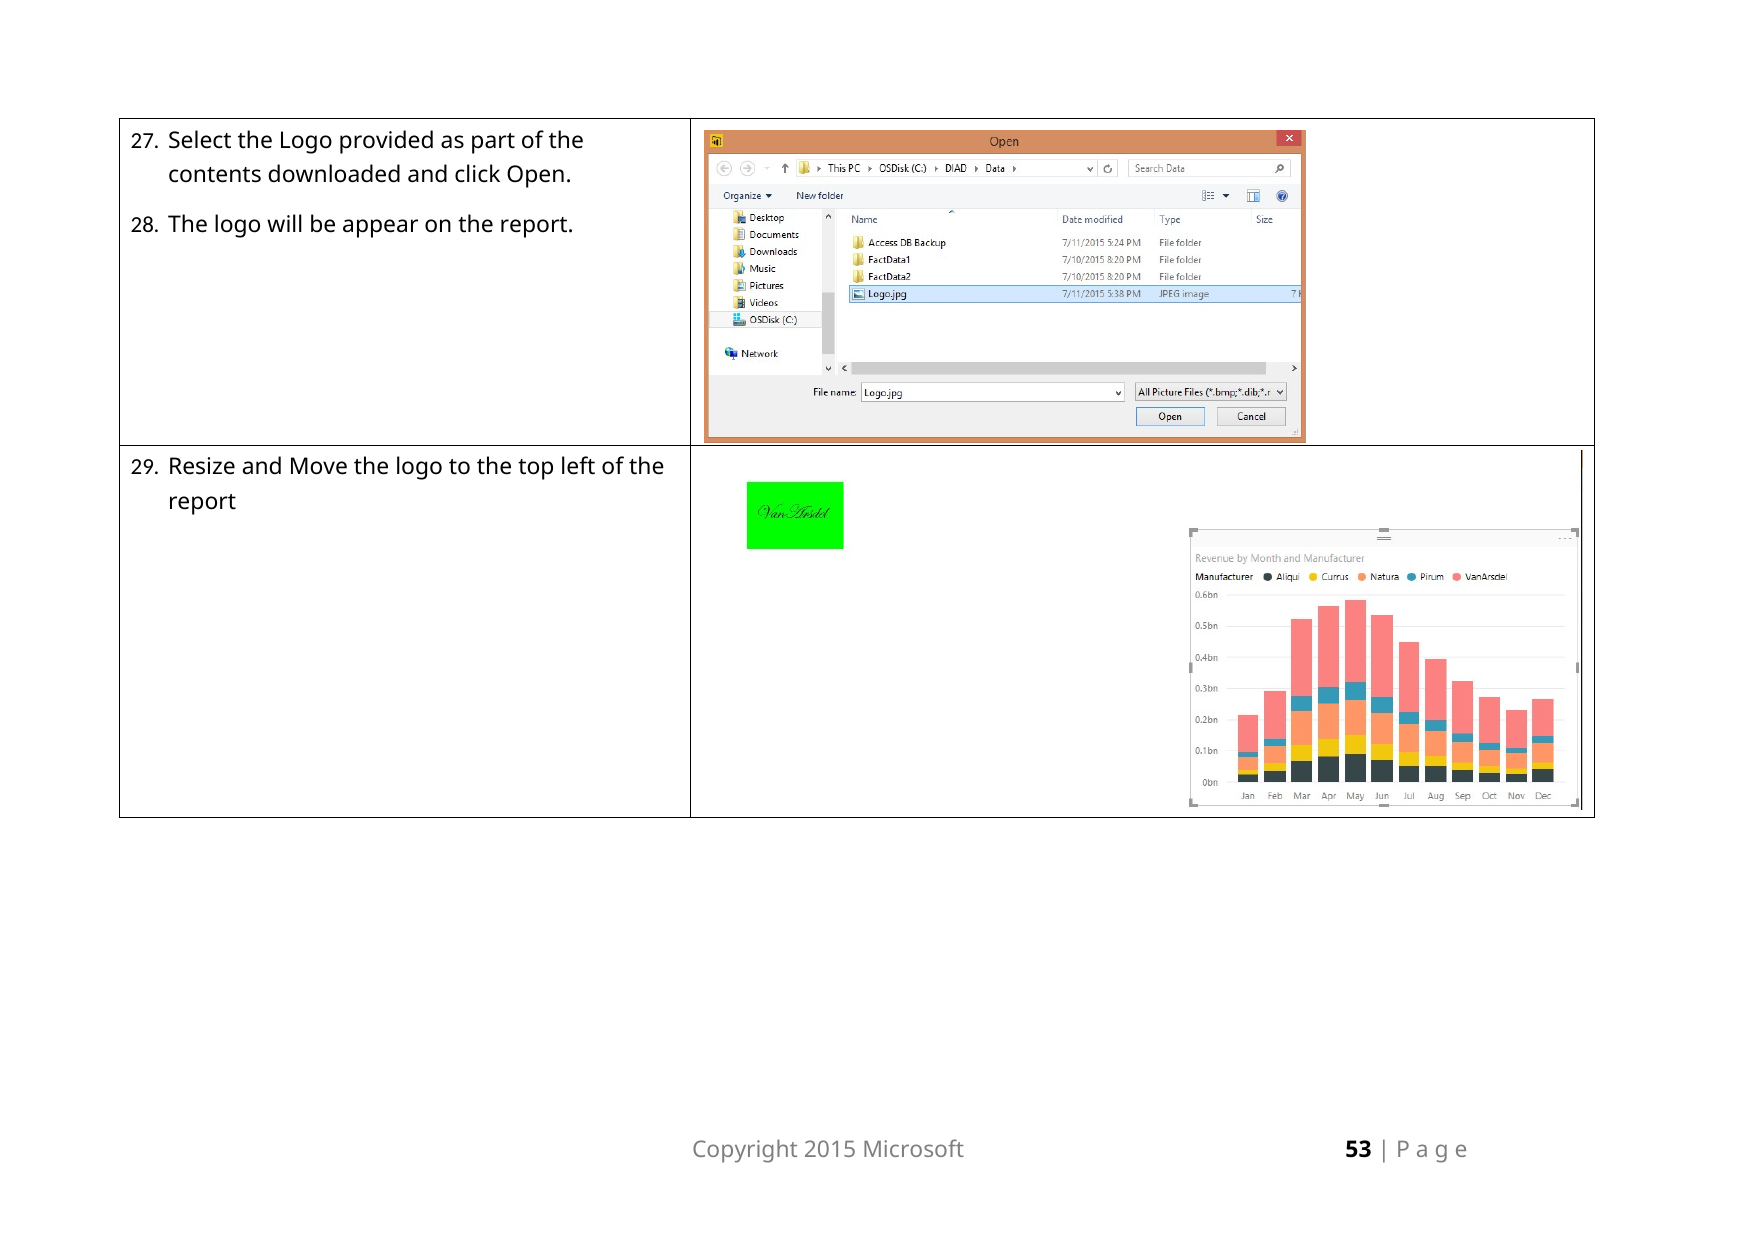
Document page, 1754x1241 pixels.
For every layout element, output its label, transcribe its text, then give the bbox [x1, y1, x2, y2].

table_cell [691, 446, 1594, 817]
table_header [691, 119, 1594, 444]
table_header Select the Logo provided as part of the contents downloaded and click Open. The logo will be appear on the report. [120, 119, 690, 444]
picture [701, 450, 1583, 810]
picture [704, 130, 1306, 443]
table_cell Resize and Move the logo to the top left of the report [120, 446, 690, 817]
